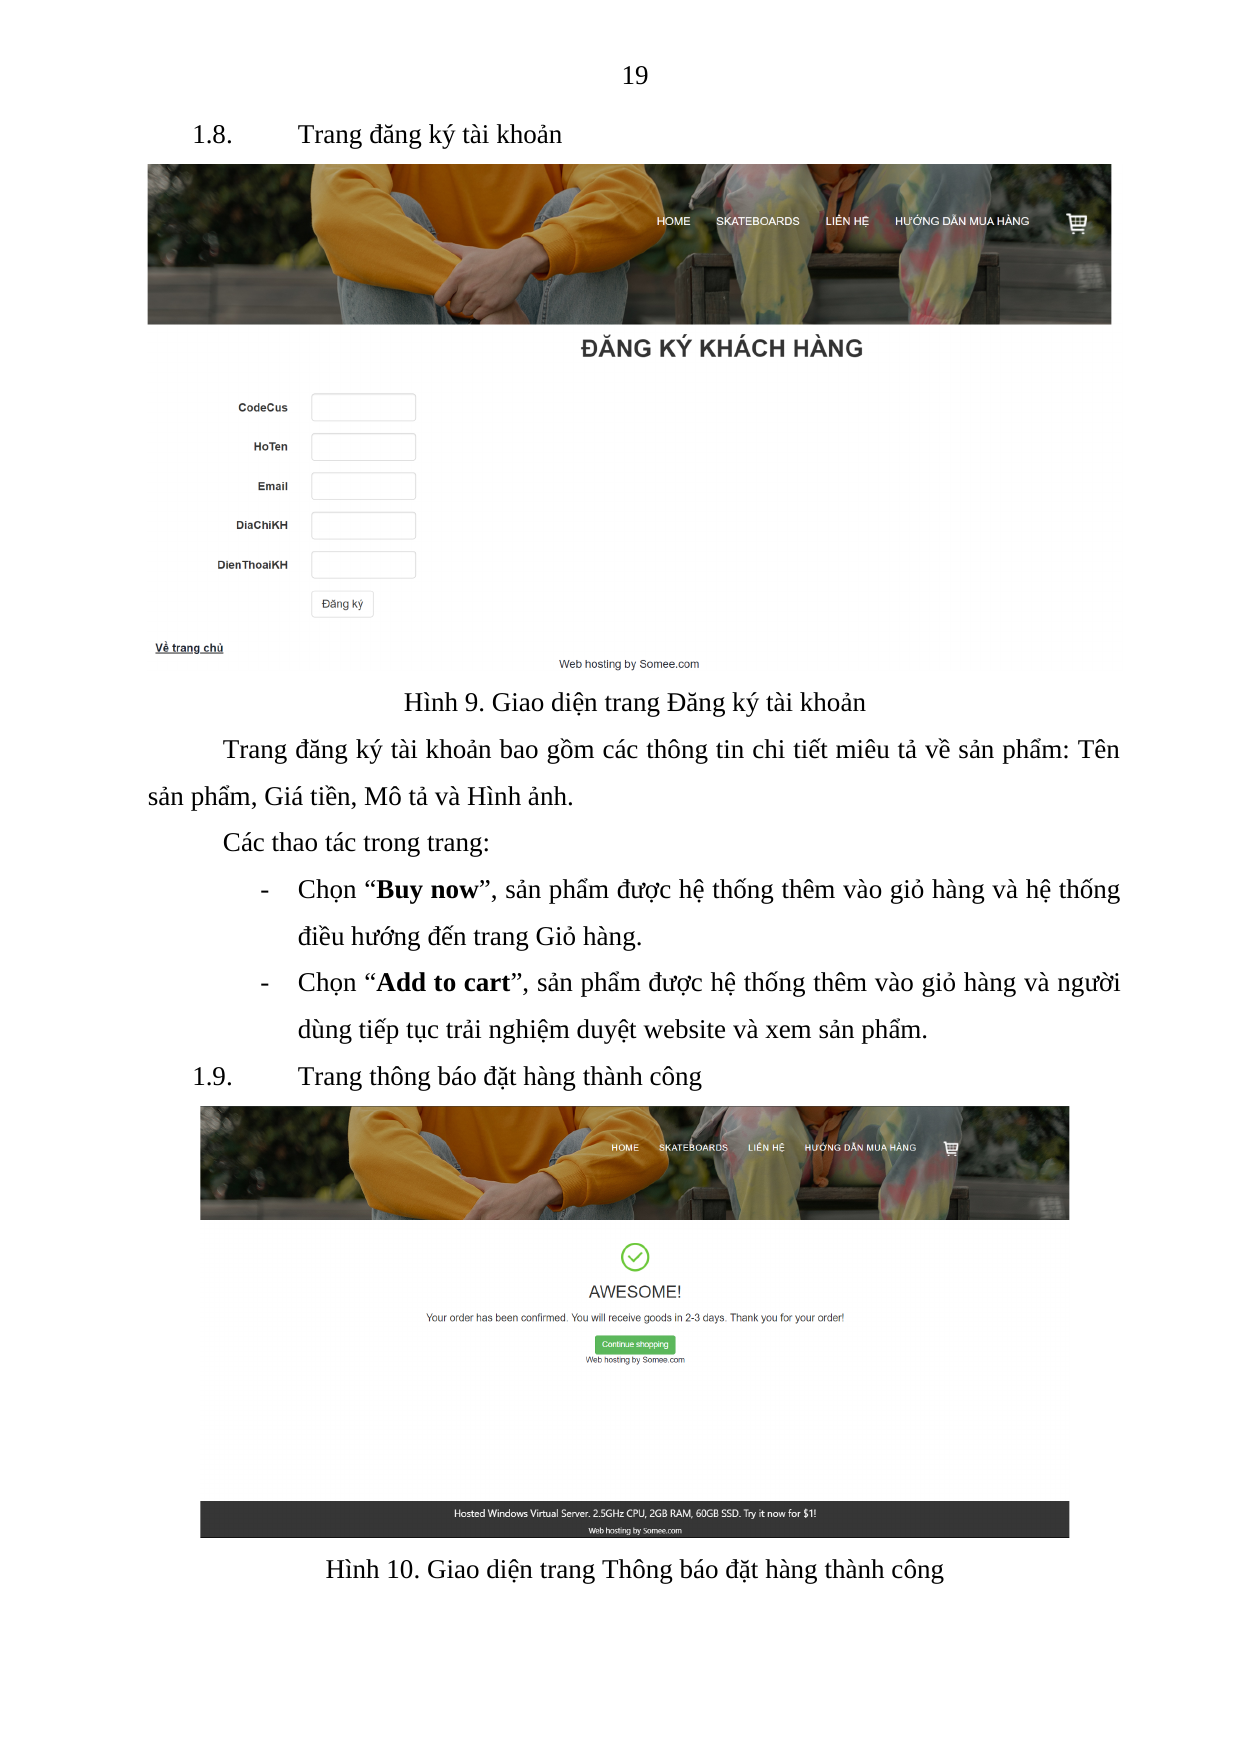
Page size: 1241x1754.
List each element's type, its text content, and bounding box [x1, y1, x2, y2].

subtitle Hình 10. Giao diện trang Thông báo đặt hàng thành công [148, 1553, 1122, 1584]
picture [200, 1106, 1070, 1538]
text Các thao tác trong trang: [148, 827, 1122, 858]
subtitle 1.9. Trang thông báo đặt hàng thành công [148, 1060, 1122, 1091]
picture [147, 164, 1123, 671]
subtitle 1.8. Trang đăng ký tài khoản [148, 118, 1122, 149]
subtitle Hình 9. Giao diện trang Đăng ký tài khoản [148, 687, 1122, 718]
text Trang đăng ký tài khoản bao gồm các thông tin chi tiết miêu tả về sản phẩm: Tên sản phẩm, Giá tiền, Mô tả và Hình ảnh. [148, 733, 1122, 811]
list Chọn “Add to cart”, sản phẩm được hệ thống thêm vào giỏ hàng và người dùng tiếp tục trải nghiệm duyệt website và xem sản phẩm. [260, 967, 1122, 1044]
list Chọn “Buy now”, sản phẩm được hệ thống thêm vào giỏ hàng và hệ thống điều hướng đến trang Giỏ hàng. [260, 873, 1122, 951]
